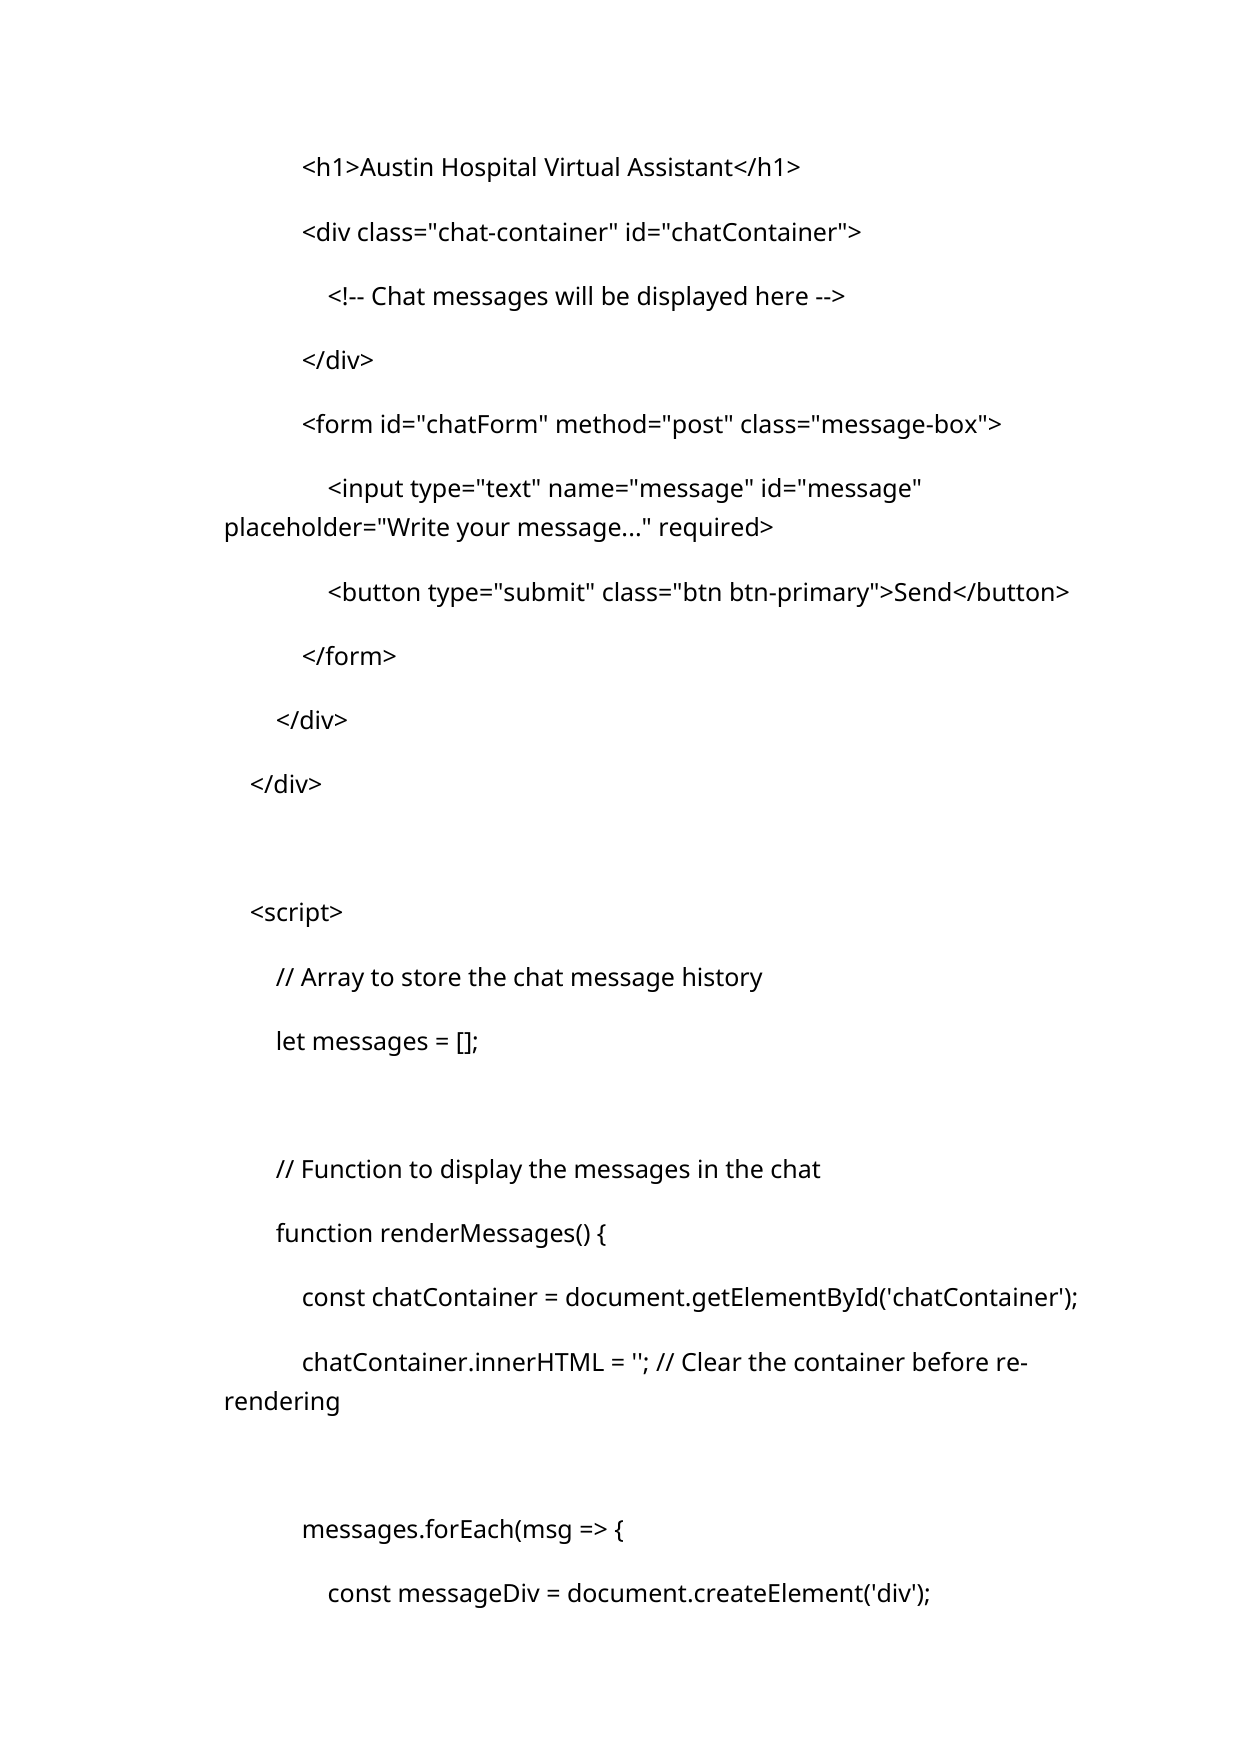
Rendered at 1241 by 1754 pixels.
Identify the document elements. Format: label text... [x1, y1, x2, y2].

text </div> [224, 702, 1090, 737]
text </div> [224, 767, 1090, 801]
text <form id="chatForm" method="post" class="message-box"> [224, 407, 1090, 441]
text <h1>Austin Hospital Virtual Assistant</h1> [224, 150, 1090, 184]
text // Array to store the chat message history [224, 959, 1090, 993]
text chatContainer.innerHTML = ''; // Clear the container before re-rendering [224, 1344, 1090, 1417]
text let messages = []; [224, 1023, 1090, 1057]
text messages.forEach(msg => { [224, 1512, 1090, 1546]
text <div class="chat-container" id="chatContainer"> [224, 214, 1090, 248]
text </div> [224, 342, 1090, 377]
text const messageDiv = document.createElement('div'); [224, 1576, 1090, 1610]
text <script> [224, 895, 1090, 929]
text <input type="text" name="message" id="message" placeholder="Write your message..." required> [224, 471, 1090, 544]
text <button type="submit" class="btn btn-primary">Send</button> [224, 574, 1090, 608]
text // Function to display the messages in the chat [224, 1152, 1090, 1186]
text <!-- Chat messages will be displayed here --> [224, 278, 1090, 312]
text function renderMessages() { [224, 1216, 1090, 1250]
text </form> [224, 638, 1090, 672]
text const chatContainer = document.getElementById('chatContainer'); [224, 1280, 1090, 1314]
